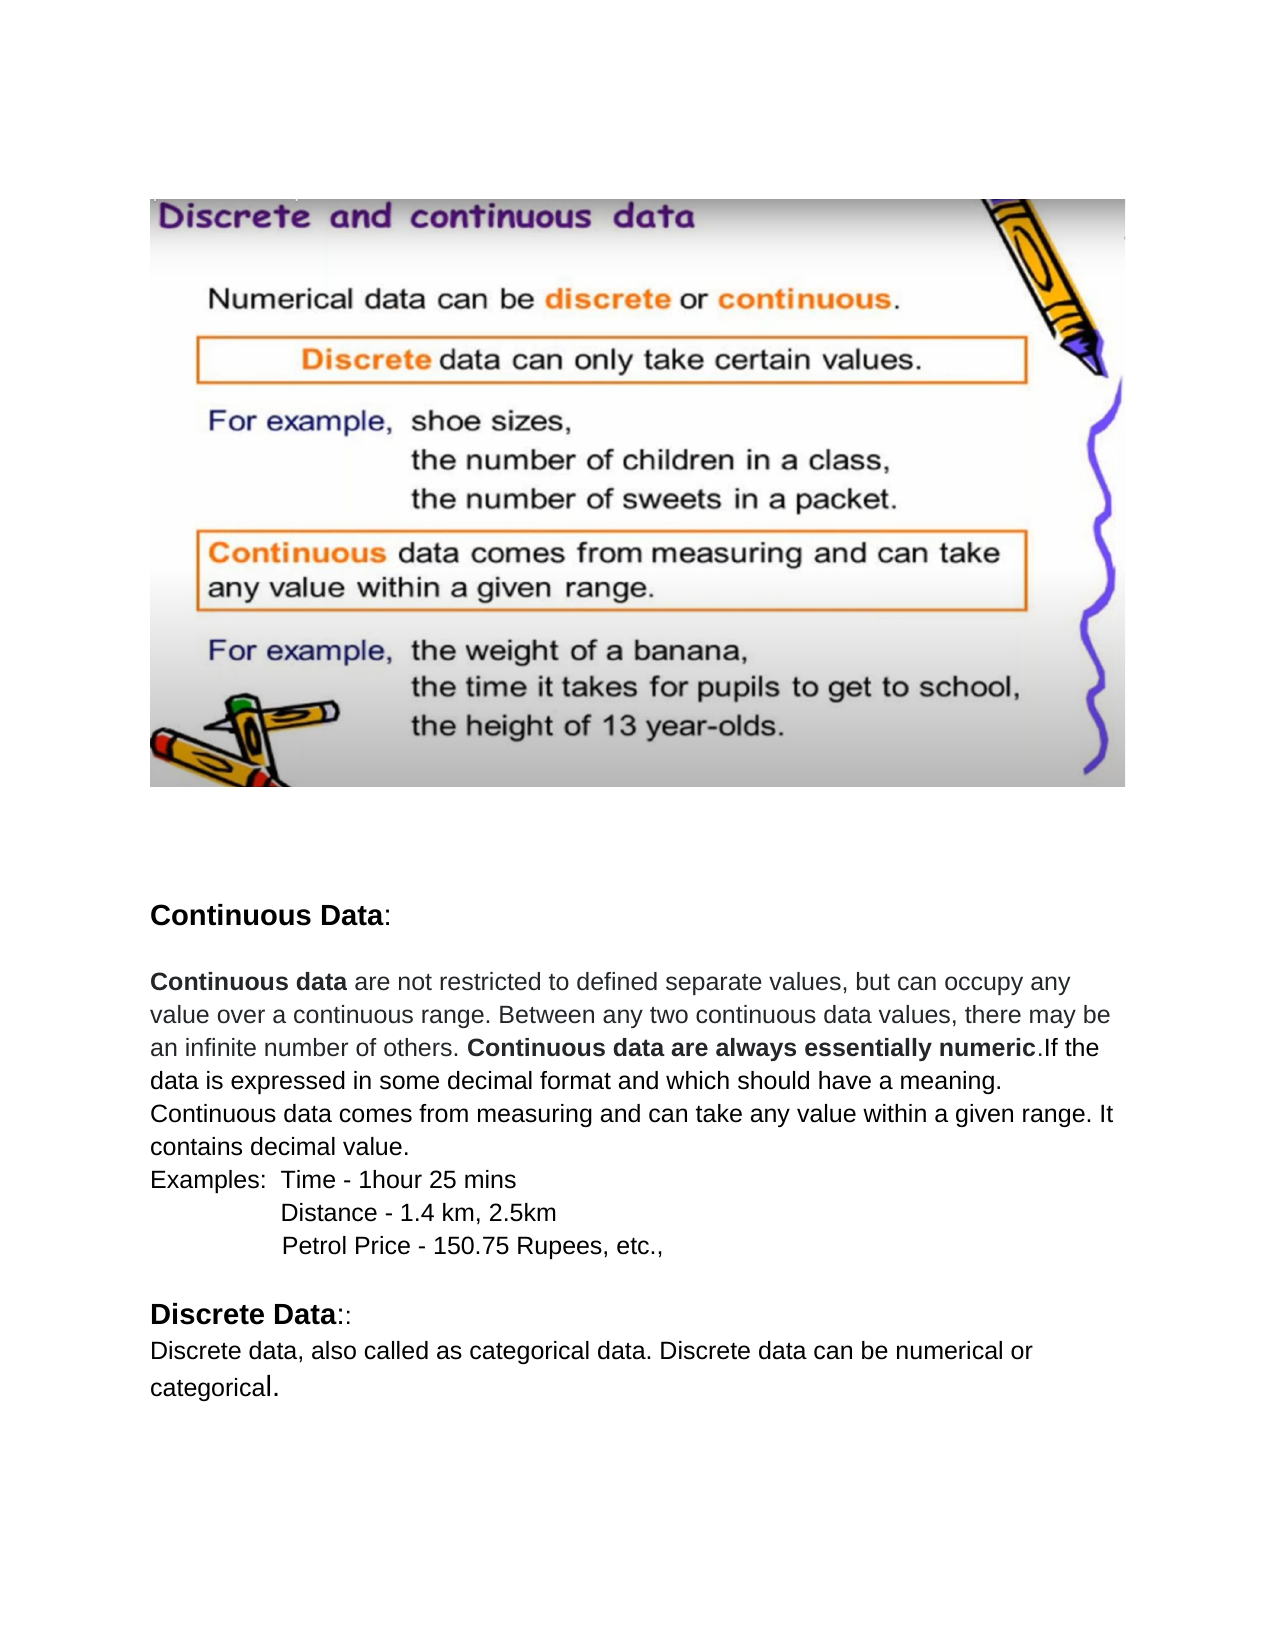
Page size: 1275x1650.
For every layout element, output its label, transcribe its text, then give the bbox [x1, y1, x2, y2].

text Discrete Data:: [150, 1297, 1125, 1331]
text Examples: Time - 1hour 25 mins [150, 1165, 1125, 1194]
text Continuous data comes from measuring and can take any value within a given range. It contains decimal value. [150, 1099, 1125, 1161]
picture [150, 199, 1125, 787]
text Petrol Price - 150.75 Rupees, etc., [150, 1231, 1125, 1260]
text Continuous Data: [150, 898, 1125, 932]
text Discrete data, also called as categorical data. Discrete data can be numerical or categorical. [150, 1336, 1125, 1403]
text Distance - 1.4 km, 2.5km [225, 1198, 1125, 1227]
text Continuous data are not restricted to defined separate values, but can occupy any value over a continuous range. Between any two continuous data values, there may be an infinite number of others. Continuous data are always essentially numeric.If the data is expressed in some decimal format and which should have a meaning. [150, 967, 1125, 1095]
